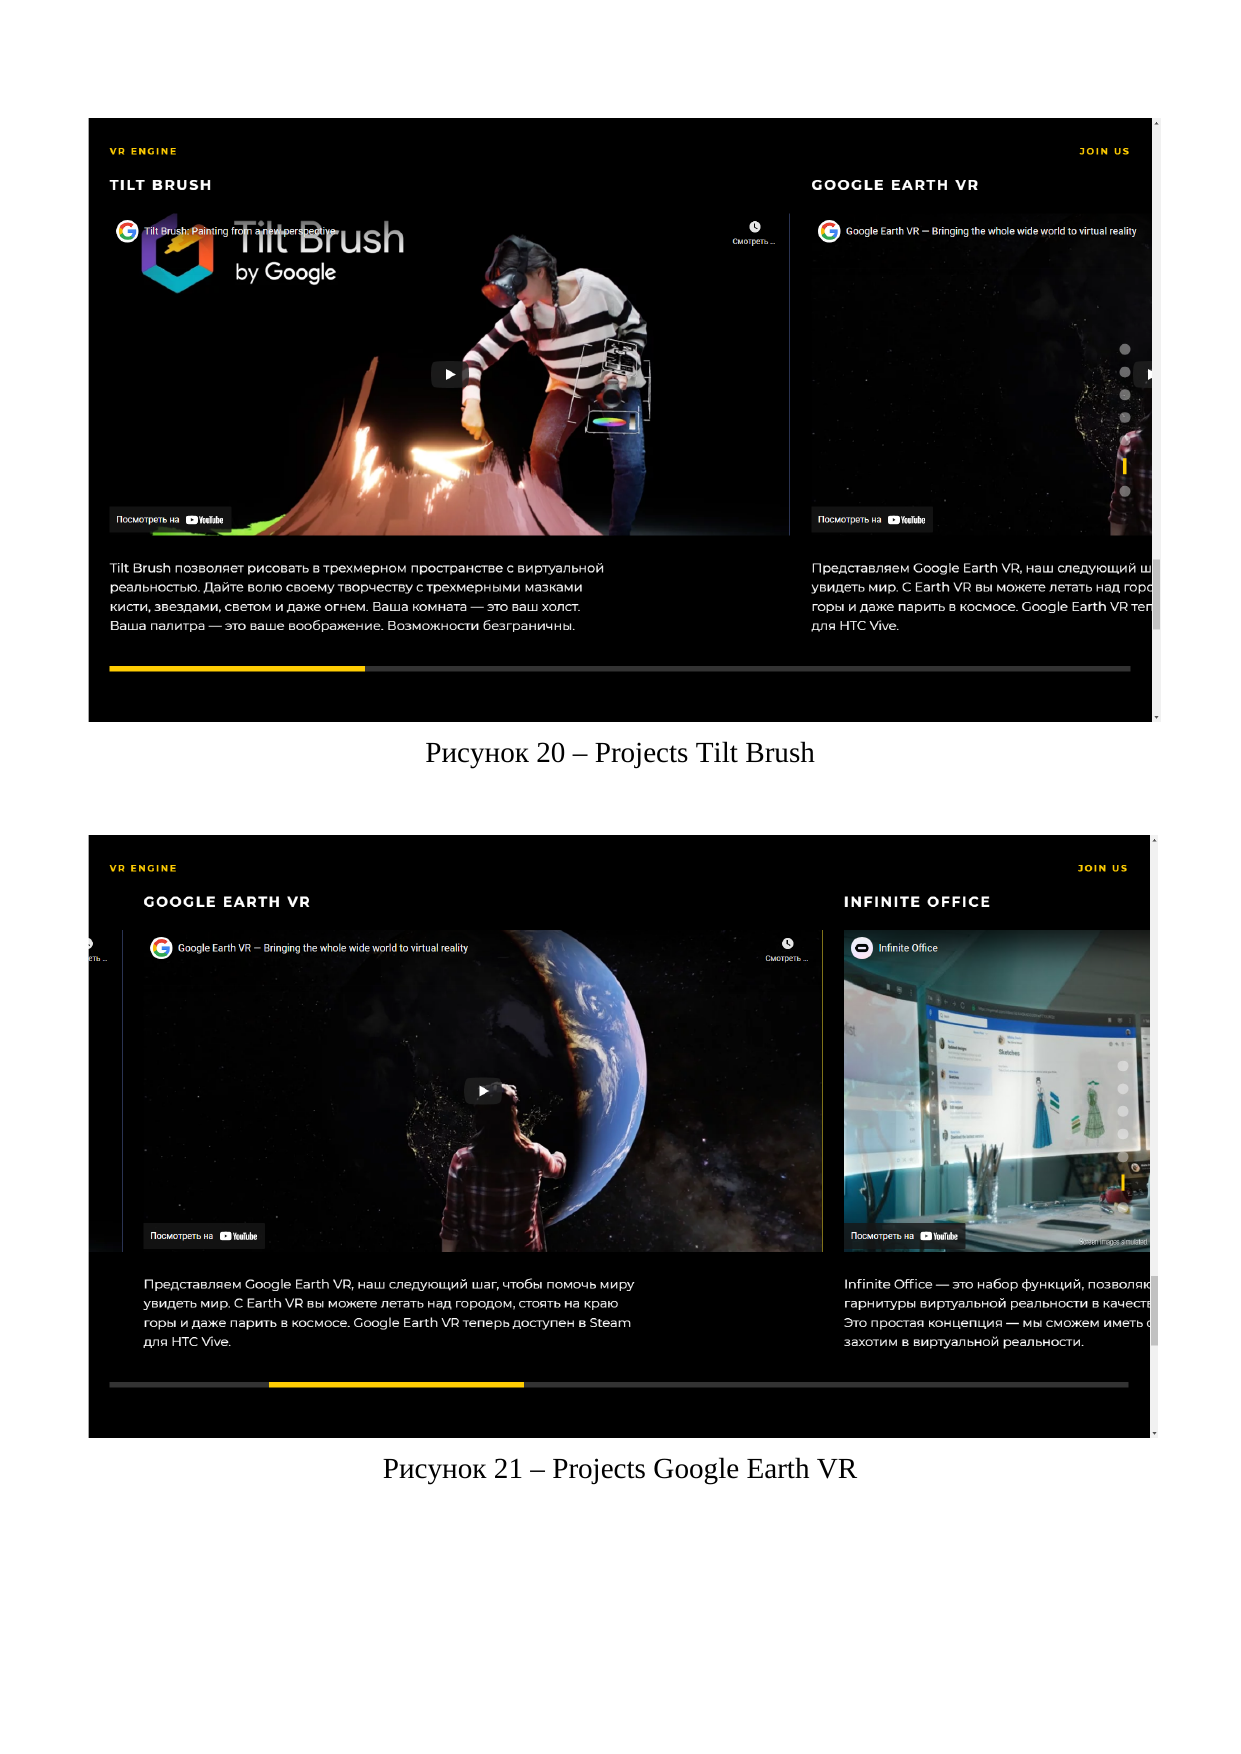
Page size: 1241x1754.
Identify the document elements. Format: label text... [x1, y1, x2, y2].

text Рисунок 21 – Projects Google Earth VR [88, 1451, 1152, 1485]
text Рисунок 20 – Projects Tilt Brush [88, 735, 1152, 769]
picture [88, 835, 1158, 1438]
picture [88, 118, 1161, 722]
